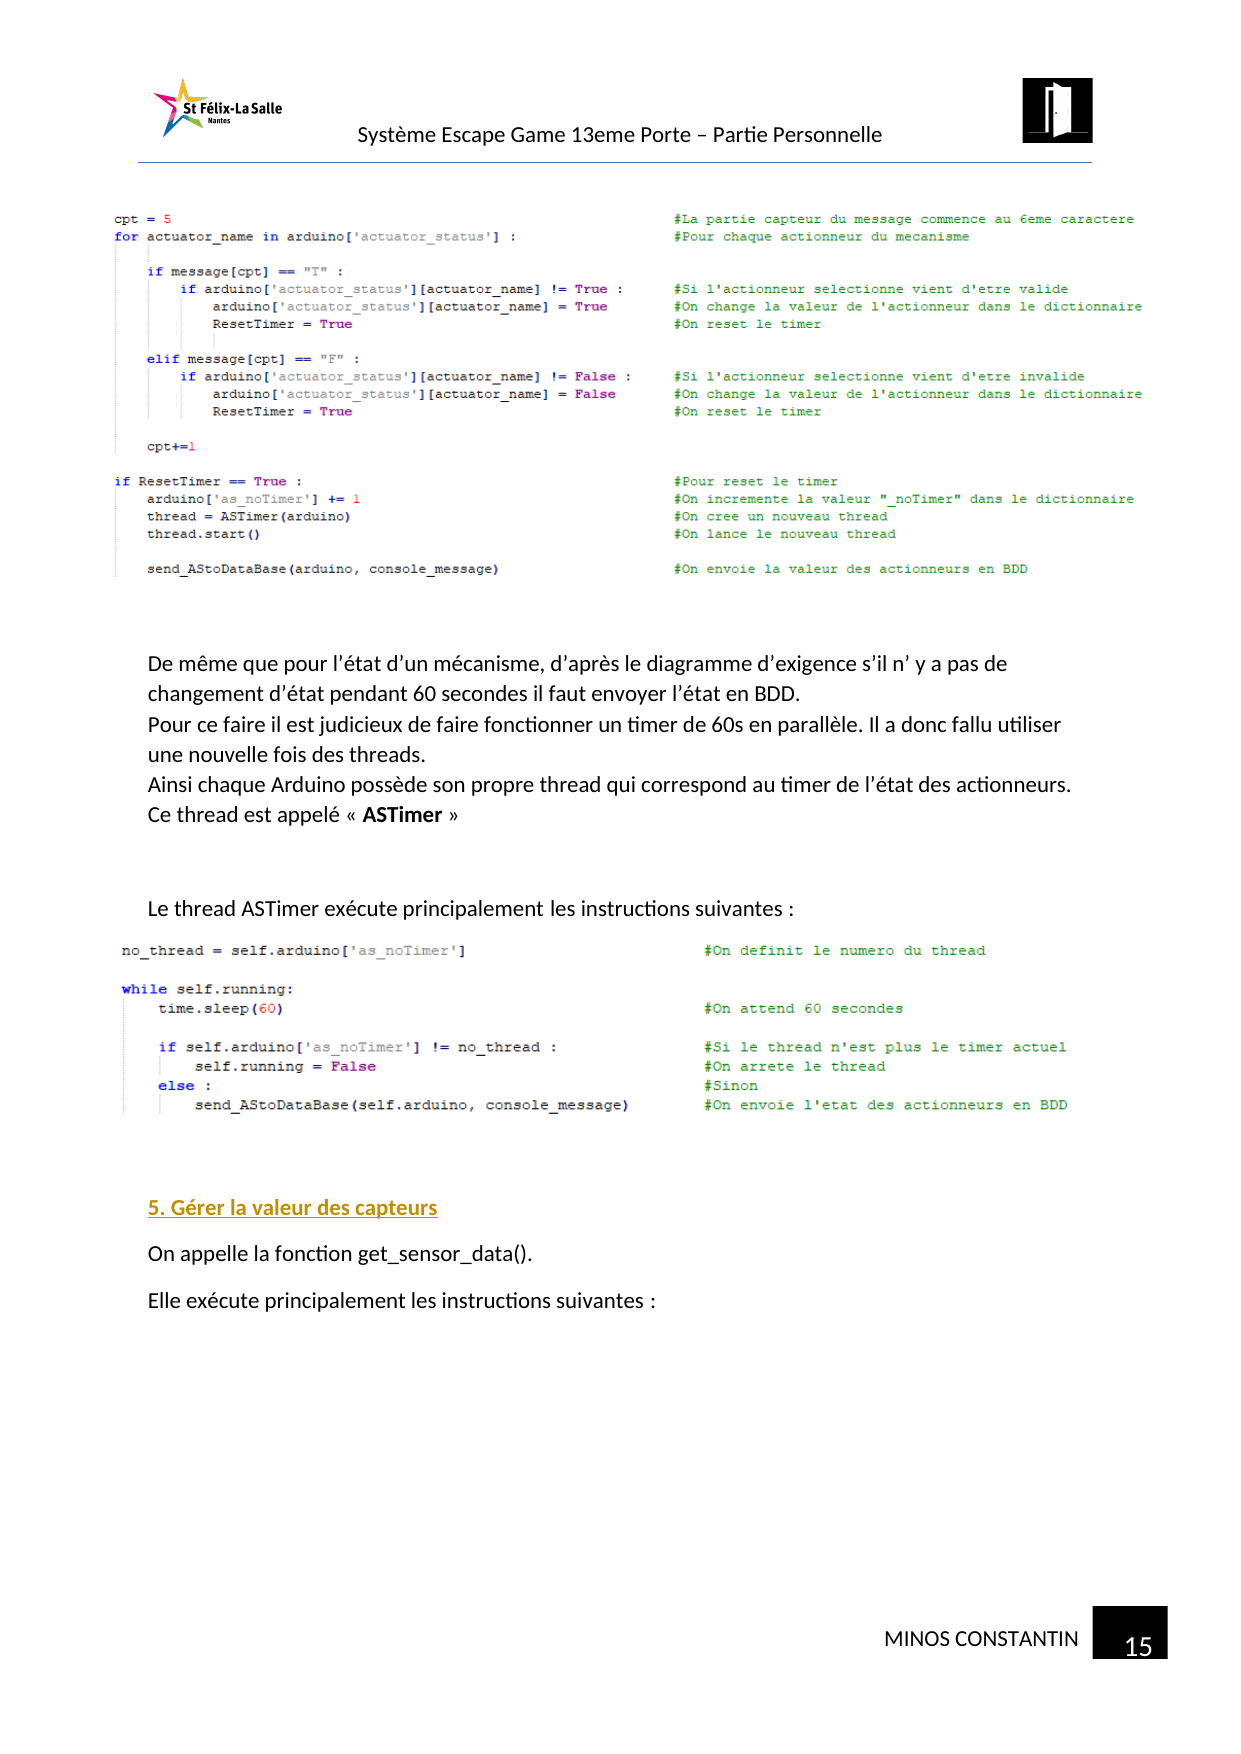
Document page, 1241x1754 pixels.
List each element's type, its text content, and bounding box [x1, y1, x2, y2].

text On appelle la fonction get_sensor_data(). [148, 1239, 1092, 1267]
text Elle exécute principalement les instructions suivantes : [148, 1286, 1092, 1314]
picture [1022, 78, 1093, 143]
text Le thread ASTimer exécute principalement les instructions suivantes : [148, 894, 1092, 922]
text 5. Gérer la valeur des capteurs [148, 1193, 1092, 1221]
picture [147, 73, 290, 142]
text De même que pour l’état d’un mécanisme, d’après le diagramme d’exigence s’il n’ y a pas de changement d’état pendant 60 secondes il faut envoyer l’état en BDD. Pour ce faire il est judicieux de faire fonctionner un timer de 60s en parallèle. Il a donc fallu utiliser une nouvelle fois des threads. Ainsi chaque Arduino possède son propre thread qui correspond au timer de l’état des actionneurs. Ce thread est appelé « ASTimer » [148, 649, 1092, 828]
picture [118, 941, 1081, 1127]
picture [103, 203, 1164, 584]
